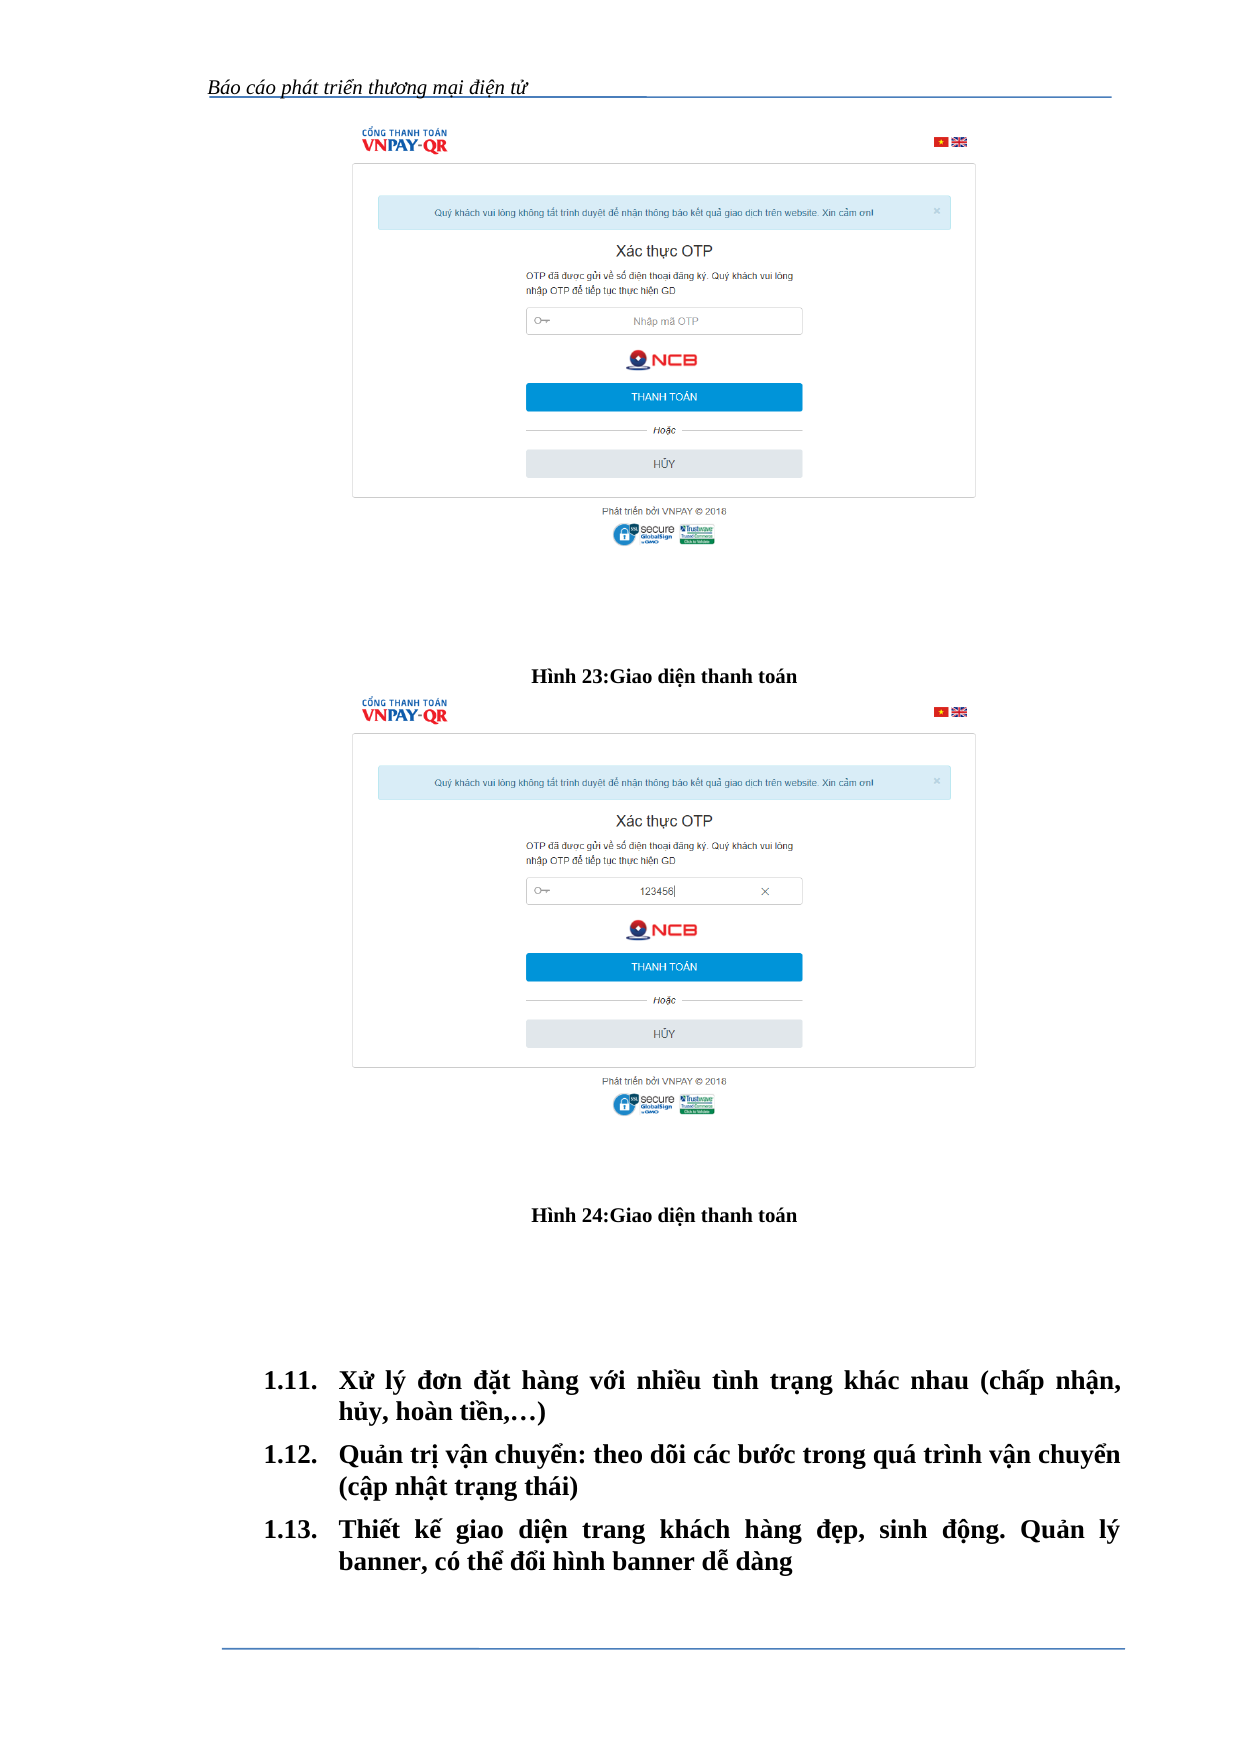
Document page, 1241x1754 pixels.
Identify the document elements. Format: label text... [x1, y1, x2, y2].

picture [207, 688, 1122, 1203]
picture [207, 118, 1122, 633]
subtitle Xử lý đơn đặt hàng với nhiều tình trạng khác nhau (chấp nhận, hủy, hoàn tiền,…) [263, 1364, 1122, 1426]
subtitle Quản trị vận chuyển: theo dõi các bước trong quá trình vận chuyển (cập nhật trạng thái) [263, 1439, 1122, 1501]
subtitle Thiết kế giao diện trang khách hàng đẹp, sinh động. Quản lý banner, có thể đổi hình banner dễ dàng [263, 1513, 1122, 1576]
